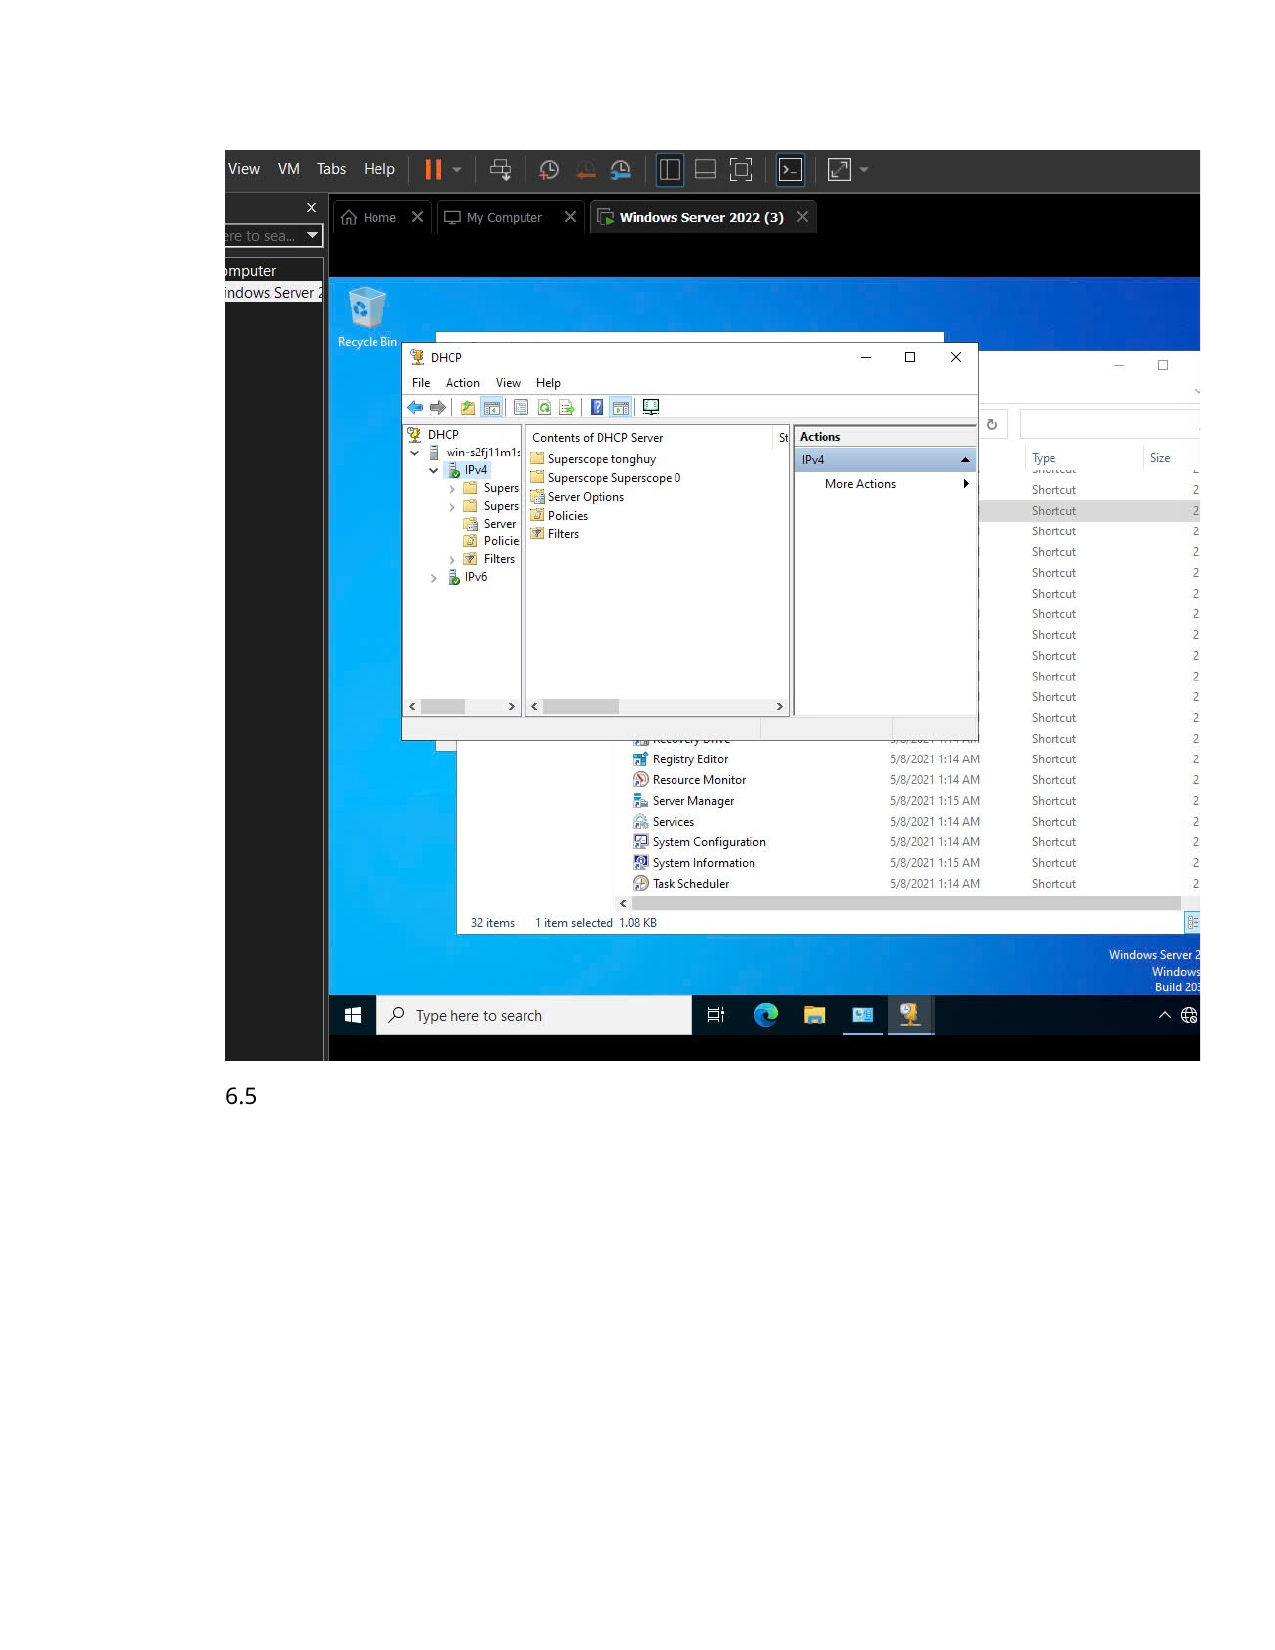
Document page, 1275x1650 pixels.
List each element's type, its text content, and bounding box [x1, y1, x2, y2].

picture [225, 150, 1200, 1061]
text 6.5 [150, 1080, 1125, 1111]
